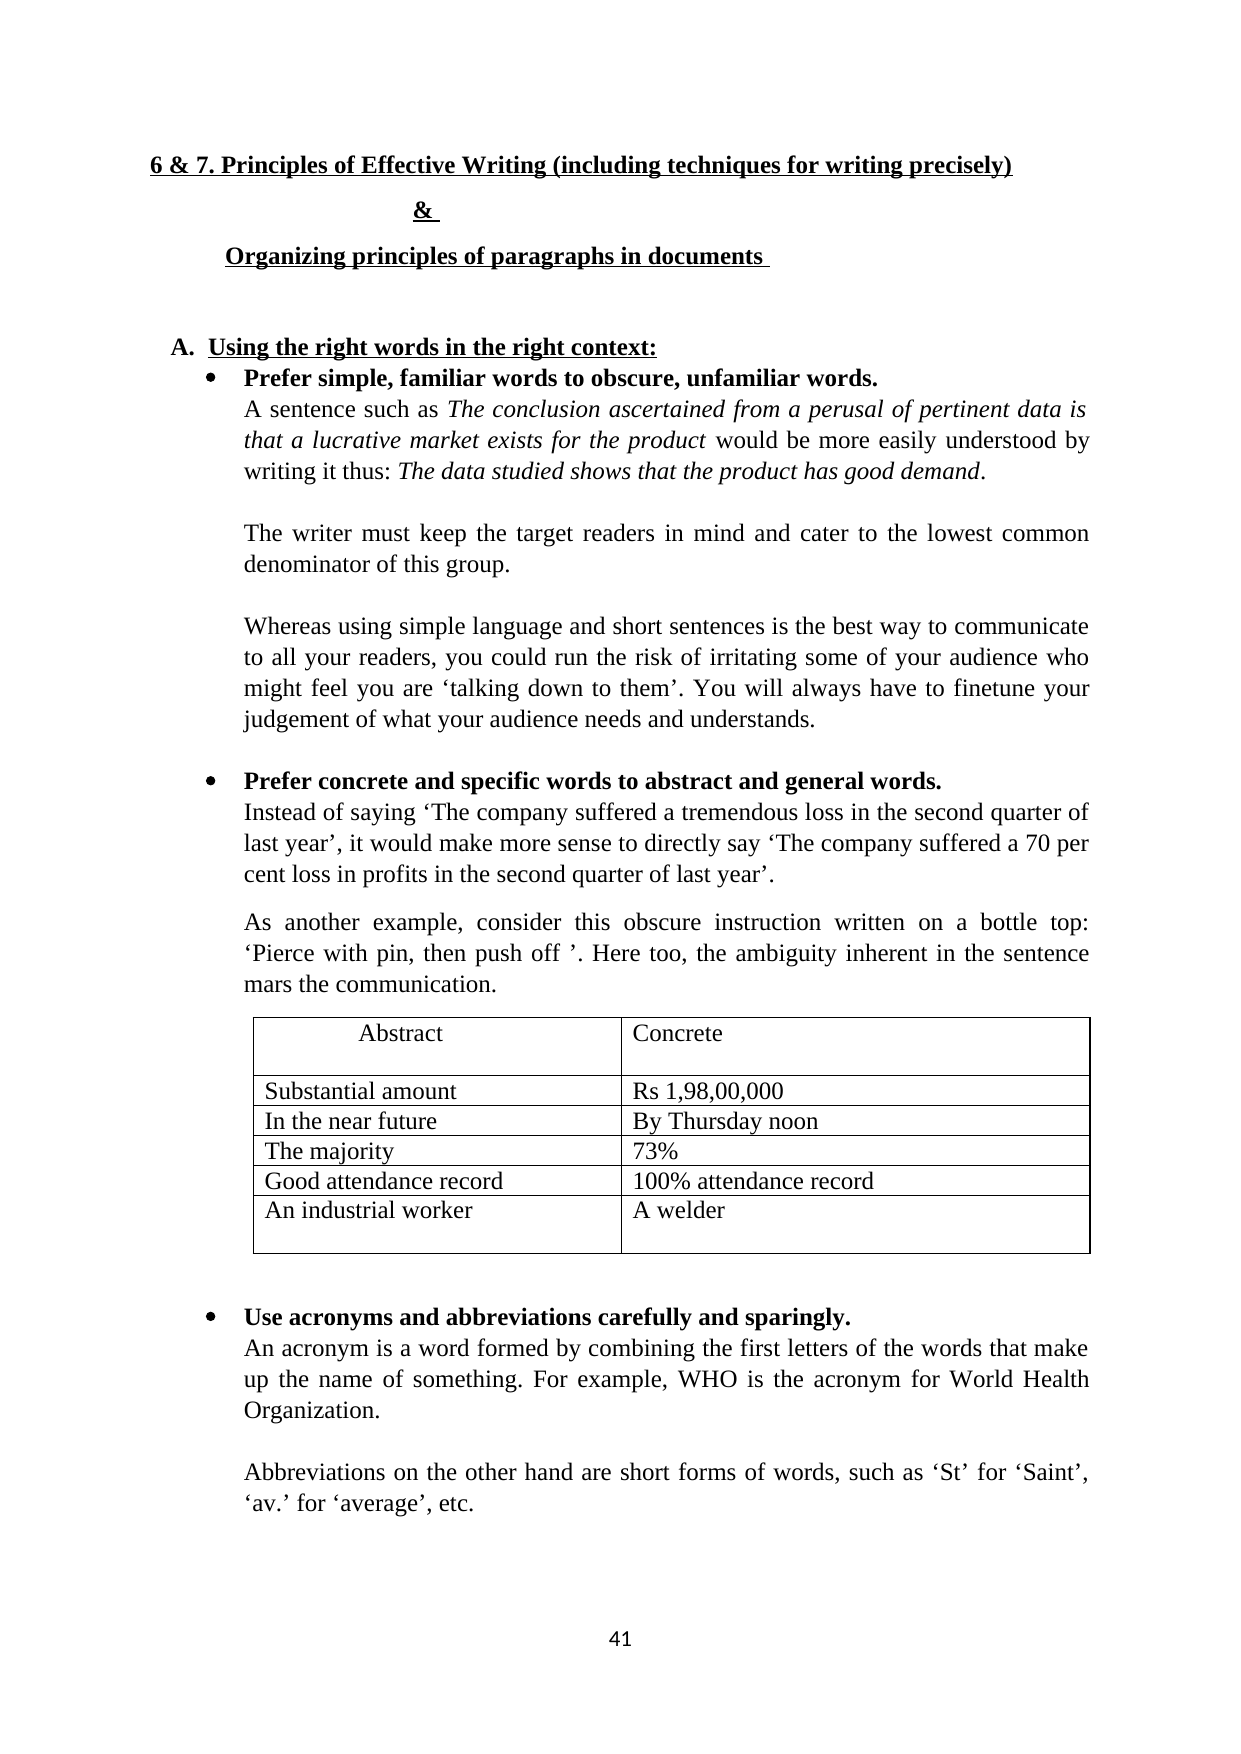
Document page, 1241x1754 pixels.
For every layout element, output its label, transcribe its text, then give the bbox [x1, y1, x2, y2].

text Instead of saying ‘The company suffered a tremendous loss in the second quarter of last year’, it would make more sense to directly say ‘The company suffered a 70 per cent loss in profits in the second quarter of last year’. [244, 797, 1090, 888]
list Prefer concrete and specific words to abstract and general words. [206, 766, 1090, 795]
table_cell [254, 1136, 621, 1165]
text An acronym is a word formed by combining the first letters of the words that make up the name of something. For example, WHO is the acronym for World Health Organization. [244, 1333, 1090, 1424]
text & [150, 195, 1090, 224]
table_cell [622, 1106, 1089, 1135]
text Whereas using simple language and short sentences is the best way to communicate to all your readers, you could run the risk of irritating some of your audience who might feel you are ‘talking down to them’. You will always have to finetune your judgement of what your audience needs and understands. [244, 611, 1090, 733]
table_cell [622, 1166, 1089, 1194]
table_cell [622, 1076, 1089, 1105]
text Organizing principles of paragraphs in documents [150, 241, 1090, 269]
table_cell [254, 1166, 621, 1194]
text The writer must keep the target readers in mind and cater to the lowest common denominator of this group. [244, 518, 1090, 578]
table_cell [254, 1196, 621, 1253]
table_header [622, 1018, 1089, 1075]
text Abbreviations on the other hand are short forms of words, such as ‘St’ for ‘Saint’, ‘av.’ for ‘average’, etc. [244, 1457, 1090, 1517]
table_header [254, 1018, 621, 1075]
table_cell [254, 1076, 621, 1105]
text A sentence such as The conclusion ascertained from a perusal of pertinent data is that a lucrative market exists for the product would be more easily understood by writing it thus: The data studied shows that the product has good demand. [244, 394, 1090, 484]
list Prefer simple, familiar words to obscure, unfamiliar words. [206, 363, 1090, 391]
list Use acronyms and abbreviations carefully and sparingly. [206, 1302, 1090, 1331]
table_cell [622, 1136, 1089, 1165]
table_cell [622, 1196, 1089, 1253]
list Using the right words in the right context: [170, 332, 1090, 360]
text As another example, consider this obscure instruction written on a bottle top: ‘Pierce with pin, then push off ’. Here too, the ambiguity inherent in the sentence mars the communication. [244, 907, 1090, 998]
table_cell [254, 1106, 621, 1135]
text 6 & 7. Principles of Effective Writing (including techniques for writing precisely) [150, 150, 1090, 179]
